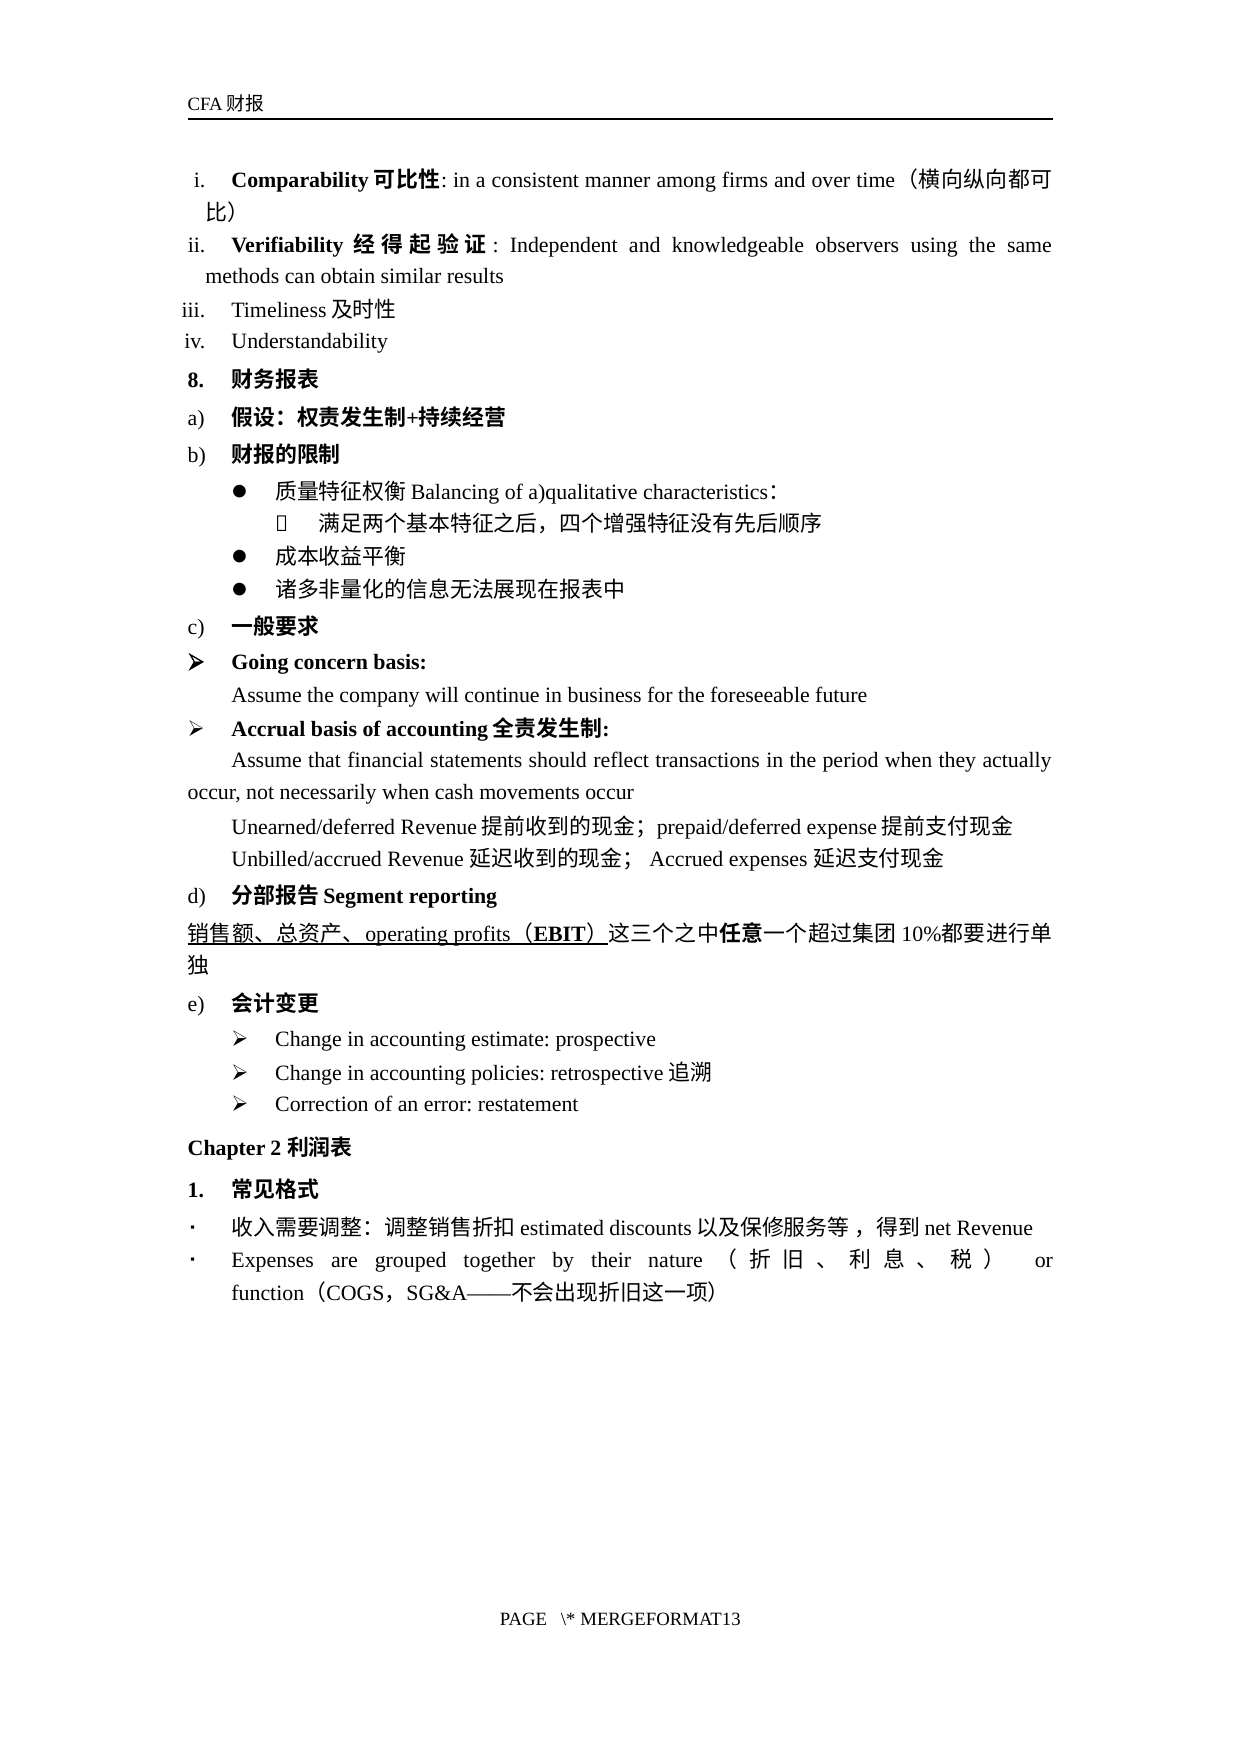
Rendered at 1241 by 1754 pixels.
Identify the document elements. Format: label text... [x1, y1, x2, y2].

subtitle Comparability可比性: in a consistent manner among firms and over time（横向纵向都可比） [205, 162, 1053, 227]
subtitle 会计变更 [187, 985, 1053, 1018]
subtitle 一般要求 [187, 608, 1053, 641]
subtitle Chapter 2 利润表 [187, 1129, 1053, 1162]
subtitle Verifiability经得起验证: Independent and knowledgeable observers using the same methods can obtain similar results [205, 227, 1053, 292]
text Assume that financial statements should reflect transactions in the period when they actually occur, not necessarily when cash movements occur [187, 743, 1053, 808]
list Correction of an error: restatement [231, 1087, 1053, 1120]
text Assume the company will continue in business for the foreseeable future [187, 678, 1053, 711]
text 销售额、总资产、operating profits（EBIT）这三个之中任意一个超过集团10%都要进行单独 [187, 915, 1053, 980]
list Going concern basis: [187, 646, 1053, 678]
list 收入需要调整：调整销售折扣estimated discounts以及保修服务等 ，得到net Revenue [187, 1209, 1053, 1242]
subtitle 财报的限制 [187, 436, 1053, 469]
subtitle 常见格式 [187, 1172, 1053, 1204]
text Unbilled/accrued Revenue 延迟收到的现金； Accrued expenses 延迟支付现金 [187, 841, 1053, 873]
list Change in accounting policies: retrospective追溯 [231, 1055, 1053, 1087]
list Change in accounting estimate: prospective [231, 1022, 1053, 1055]
list Accrual basis of accounting全责发生制: [187, 711, 1053, 743]
list 成本收益平衡 [231, 539, 1053, 571]
subtitle 分部报告Segment reporting [187, 878, 1053, 911]
subtitle 财务报表 [187, 362, 1053, 394]
list Expenses are grouped together by their nature（折旧、利息、税） or function（COGS，SG&A——不会出现折旧这一项） [187, 1242, 1053, 1307]
list 质量特征权衡Balancing of a)qualitative characteristics： [231, 474, 1053, 506]
text Unearned/deferred Revenue提前收到的现金；prepaid/deferred expense提前支付现金 [187, 808, 1053, 841]
list 满足两个基本特征之后，四个增强特征没有先后顺序 [275, 506, 1053, 539]
list 诸多非量化的信息无法展现在报表中 [231, 571, 1053, 604]
subtitle Understandability [205, 324, 1053, 357]
subtitle Timeliness及时性 [205, 292, 1053, 324]
subtitle 假设：权责发生制+持续经营 [187, 399, 1053, 432]
